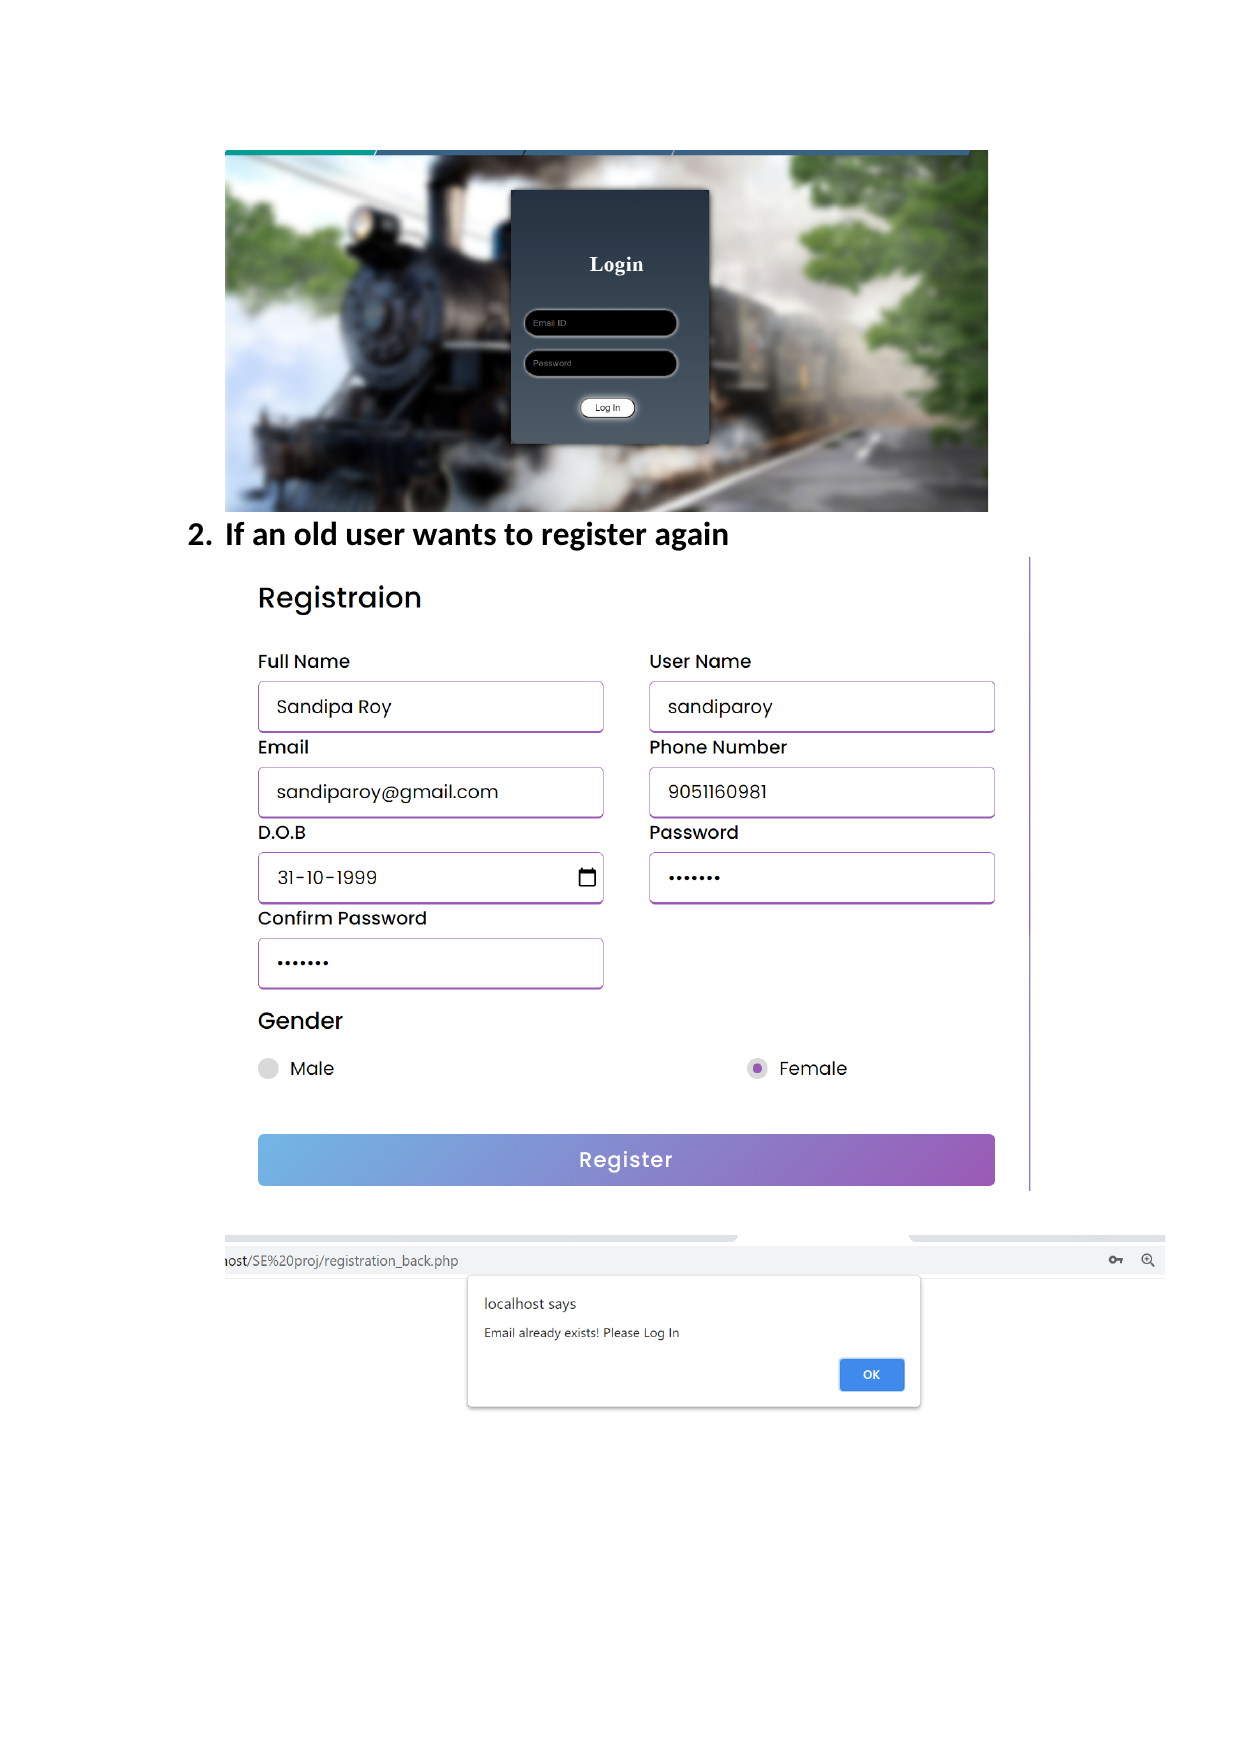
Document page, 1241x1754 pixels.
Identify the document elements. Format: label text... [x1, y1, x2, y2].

list If an old user wants to register again [187, 513, 1090, 554]
picture [225, 150, 989, 512]
picture [225, 1235, 1166, 1593]
picture [225, 557, 1031, 1191]
